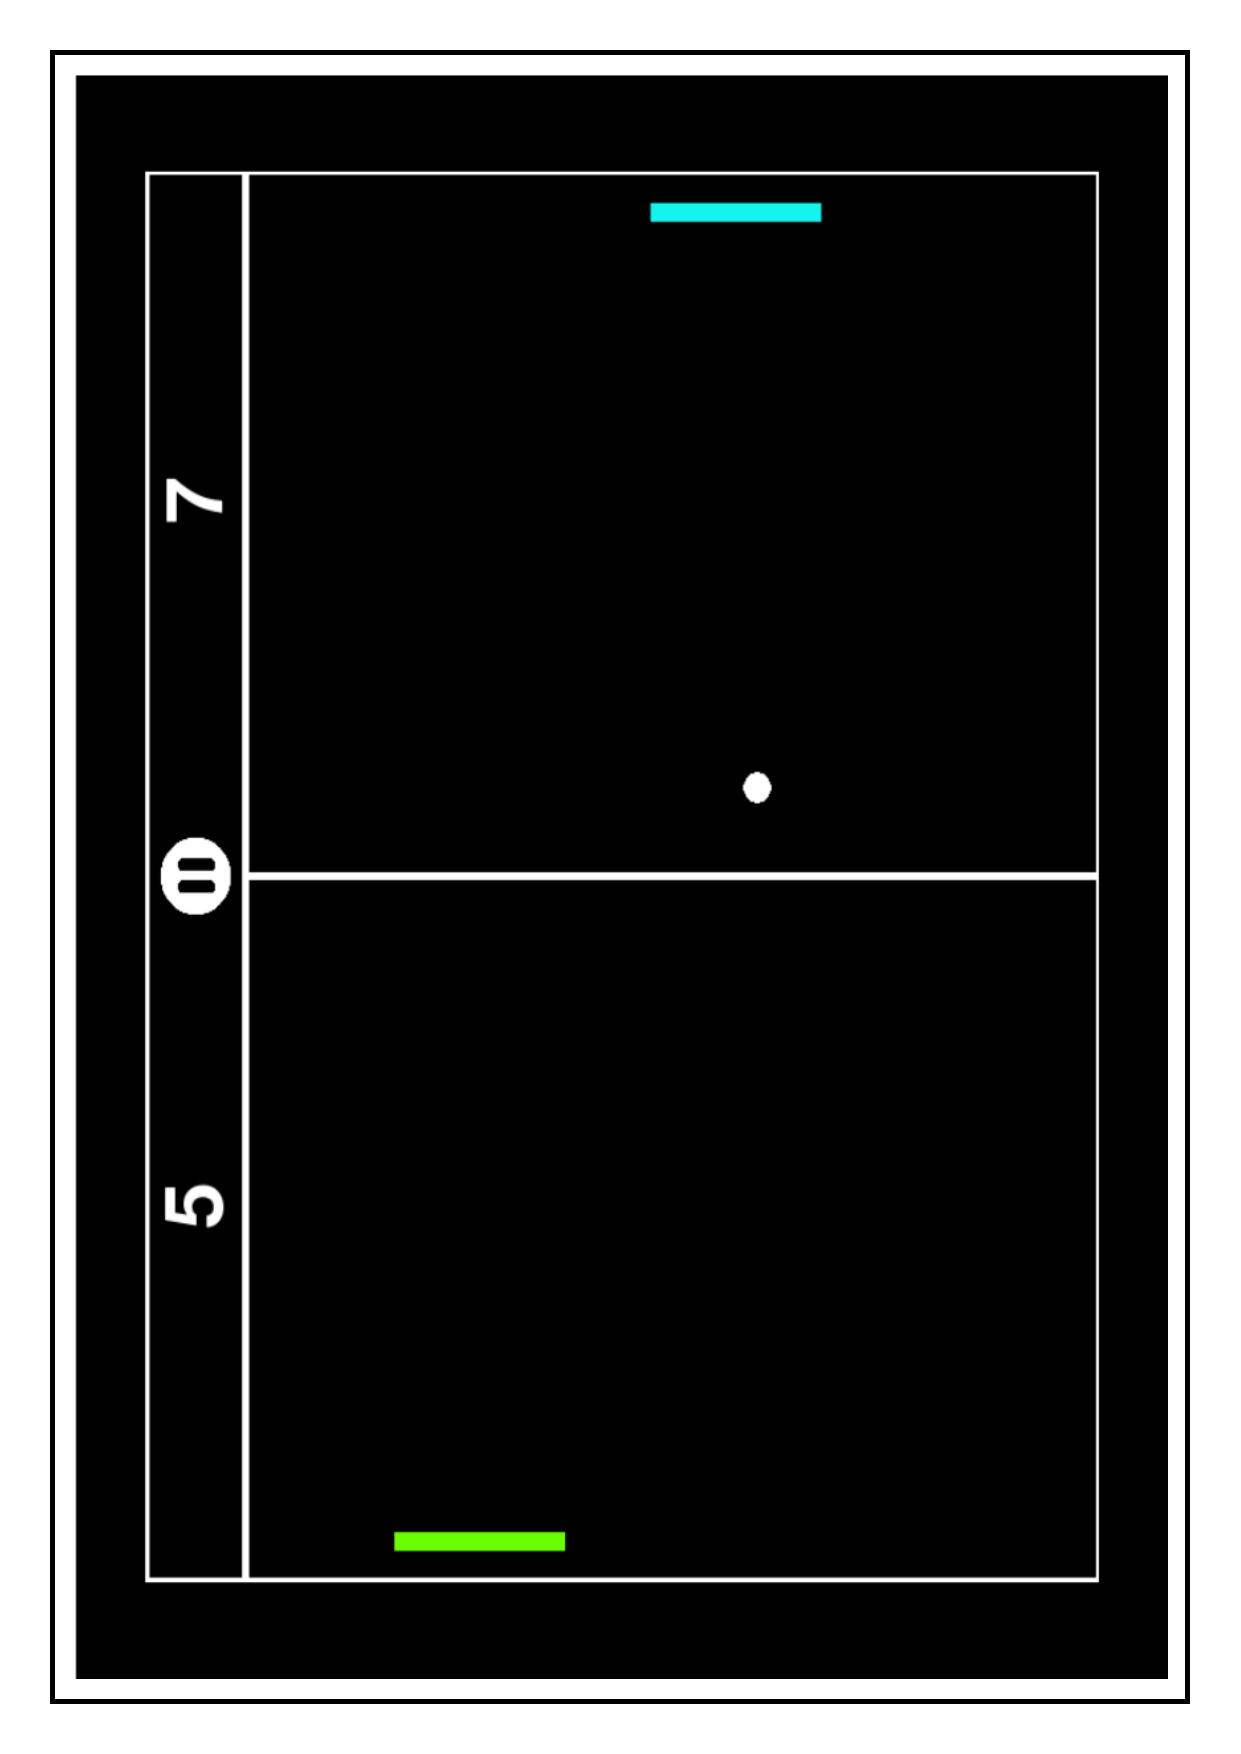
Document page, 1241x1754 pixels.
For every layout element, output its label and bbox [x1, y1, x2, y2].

picture [77, 76, 1168, 1677]
